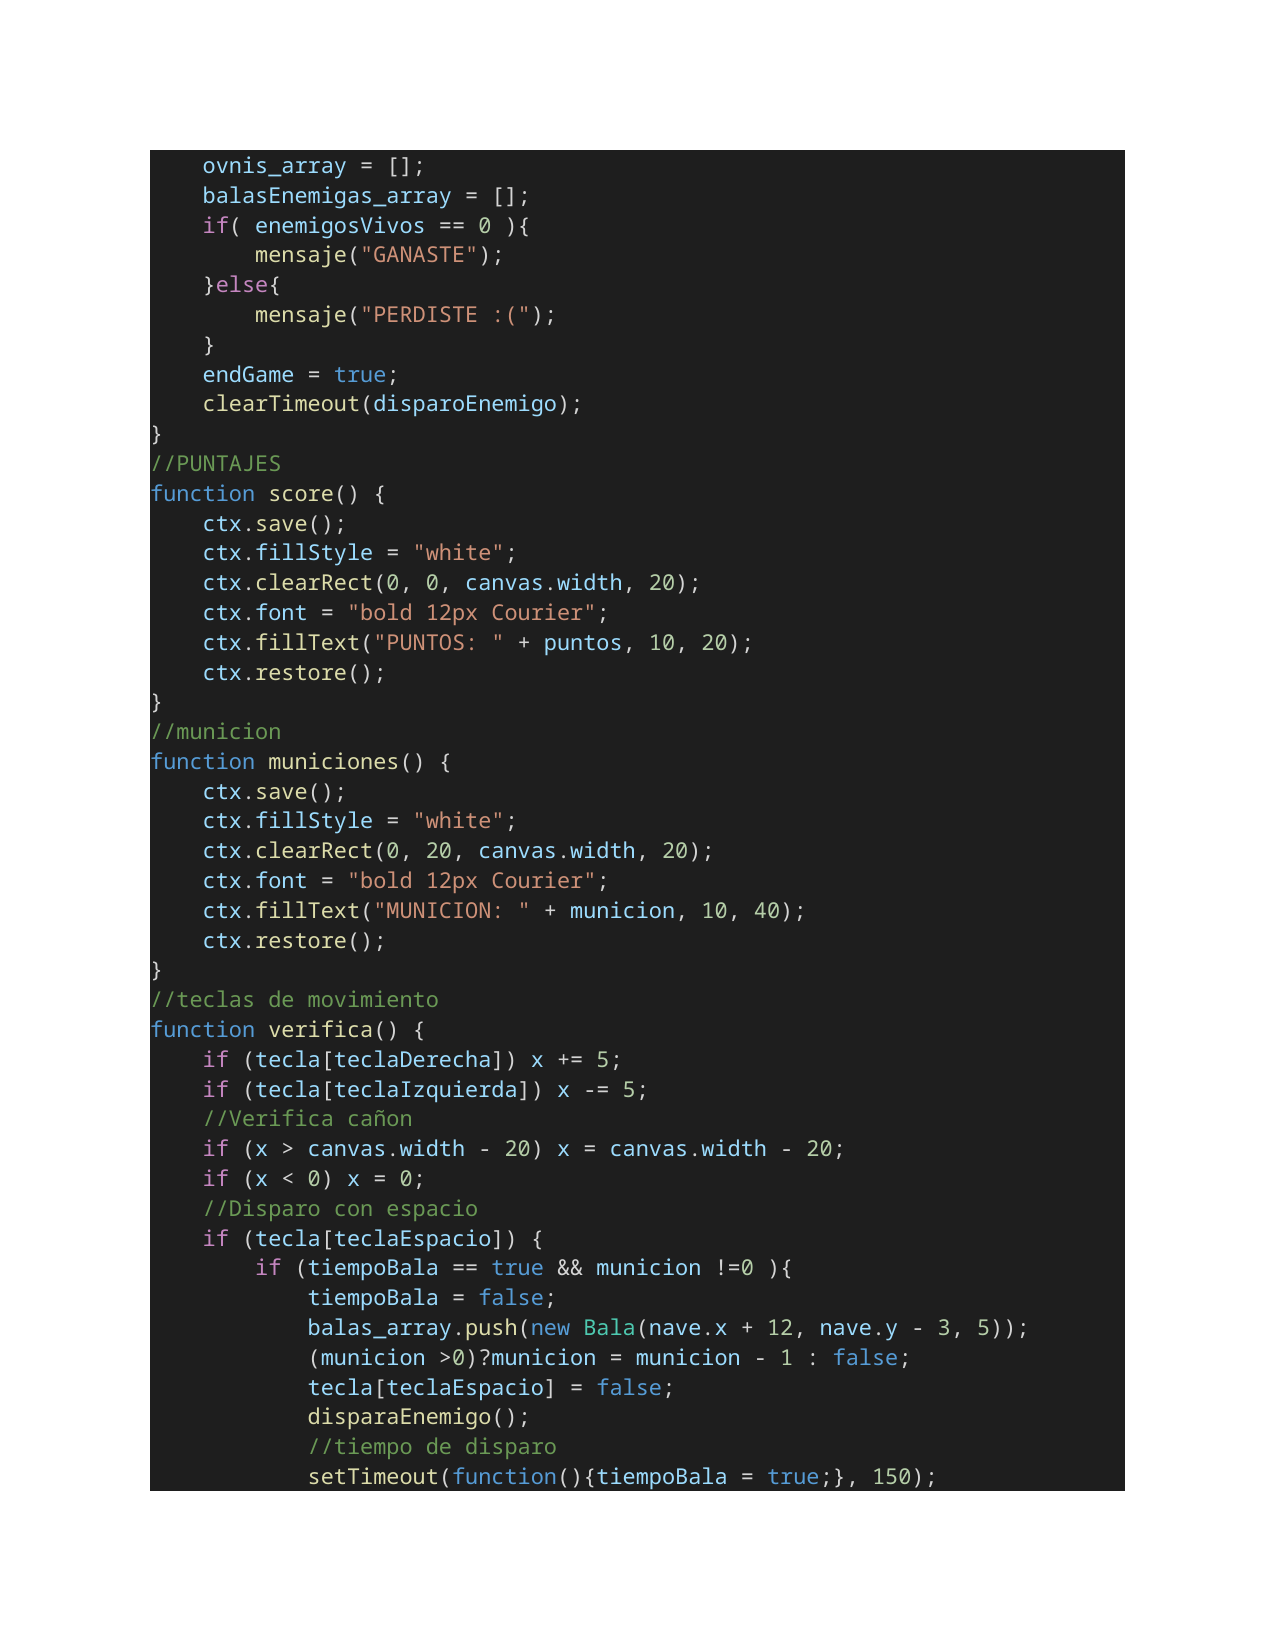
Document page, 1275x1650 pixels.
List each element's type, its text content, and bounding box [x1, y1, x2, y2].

text function verifica() { [150, 1014, 1125, 1044]
text //Verifica cañon [150, 1103, 1125, 1133]
text ctx.fillText("MUNICION: " + municion, 10, 40); [150, 895, 1125, 924]
text ctx.clearRect(0, 0, canvas.width, 20); [150, 567, 1125, 597]
text mensaje("PERDISTE :("); [150, 299, 1125, 329]
text setTimeout(function(){tiempoBala = true;}, 150); [150, 1461, 1125, 1491]
text //Disparo con espacio [150, 1193, 1125, 1222]
text endGame = true; [150, 358, 1125, 388]
text function municiones() { [150, 746, 1125, 776]
text ctx.font = "bold 12px Courier"; [150, 865, 1125, 895]
text ovnis_array = []; [150, 150, 1125, 180]
text if (tecla[teclaDerecha]) x += 5; [150, 1044, 1125, 1073]
text ctx.save(); [150, 507, 1125, 537]
text balasEnemigas_array = []; [150, 180, 1125, 209]
text ctx.restore(); [150, 656, 1125, 686]
text if( enemigosVivos == 0 ){ [150, 209, 1125, 239]
text ctx.restore(); [150, 924, 1125, 954]
text tiempoBala = false; [150, 1282, 1125, 1312]
text //municion [150, 716, 1125, 746]
text disparaEnemigo(); [150, 1401, 1125, 1431]
text //PUNTAJES [150, 448, 1125, 478]
text } [150, 418, 1125, 448]
text } [150, 329, 1125, 358]
text (municion >0)?municion = municion - 1 : false; [150, 1342, 1125, 1371]
text if (tecla[teclaEspacio]) { [150, 1222, 1125, 1252]
text mensaje("GANASTE"); [150, 239, 1125, 269]
text clearTimeout(disparoEnemigo); [150, 388, 1125, 418]
text if (tiempoBala == true && municion !=0 ){ [150, 1252, 1125, 1282]
text ctx.clearRect(0, 20, canvas.width, 20); [150, 835, 1125, 865]
text if (x > canvas.width - 20) x = canvas.width - 20; [150, 1133, 1125, 1163]
text //tiempo de disparo [150, 1431, 1125, 1461]
text if (tecla[teclaIzquierda]) x -= 5; [150, 1073, 1125, 1103]
text //teclas de movimiento [150, 984, 1125, 1014]
text tecla[teclaEspacio] = false; [150, 1371, 1125, 1401]
text ctx.fillStyle = "white"; [150, 805, 1125, 835]
text function score() { [150, 478, 1125, 507]
text } [150, 954, 1125, 984]
text }else{ [150, 269, 1125, 299]
text if (x < 0) x = 0; [150, 1163, 1125, 1193]
text } [150, 686, 1125, 716]
text ctx.save(); [150, 776, 1125, 805]
text ctx.font = "bold 12px Courier"; [150, 597, 1125, 627]
text balas_array.push(new Bala(nave.x + 12, nave.y - 3, 5)); [150, 1312, 1125, 1342]
text ctx.fillText("PUNTOS: " + puntos, 10, 20); [150, 627, 1125, 656]
text ctx.fillStyle = "white"; [150, 537, 1125, 567]
